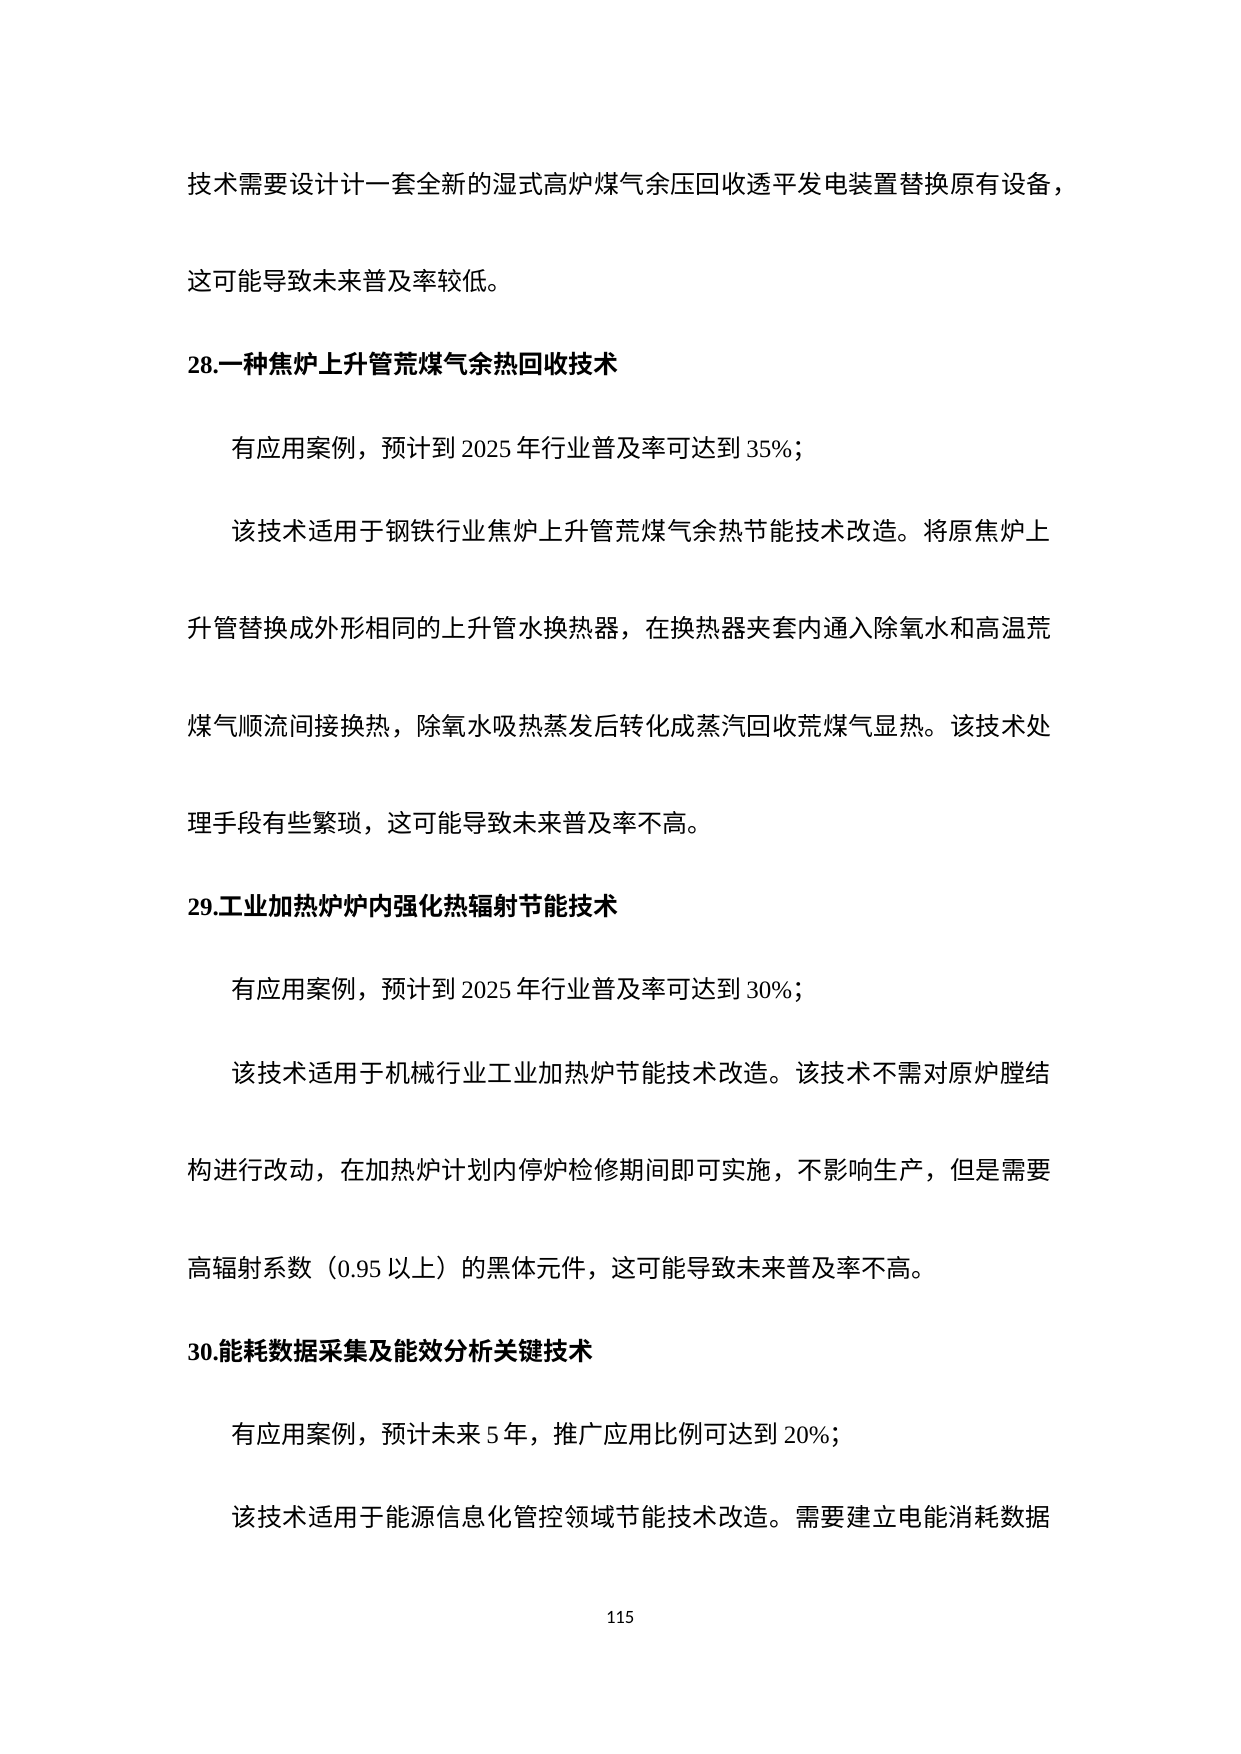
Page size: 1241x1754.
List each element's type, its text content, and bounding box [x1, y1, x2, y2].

text 29.工业加热炉炉内强化热辐射节能技术 [187, 872, 1053, 937]
text 有应用案例，预计到2025年行业普及率可达到30%； [187, 956, 1053, 1021]
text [187, 1483, 1053, 1548]
text 有应用案例，预计未来5年，推广应用比例可达到20%； [187, 1400, 1053, 1465]
text 30.能耗数据采集及能效分析关键技术 [187, 1317, 1053, 1382]
text 该技术适用于机械行业工业加热炉节能技术改造。该技术不需对原炉膛结构进行改动，在加热炉计划内停炉检修期间即可实施，不影响生产，但是需要高辐射系数（0.95以上）的黑体元件，这可能导致未来普及率不高。 [187, 1039, 1053, 1299]
text 28.一种焦炉上升管荒煤气余热回收技术 [187, 331, 1053, 396]
text 该技术适用于钢铁行业焦炉上升管荒煤气余热节能技术改造。将原焦炉上升管替换成外形相同的上升管水换热器，在换热器夹套内通入除氧水和高温荒煤气顺流间接换热，除氧水吸热蒸发后转化成蒸汽回收荒煤气显热。该技术处理手段有些繁琐，这可能导致未来普及率不高。 [187, 497, 1053, 854]
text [187, 150, 1053, 312]
text 有应用案例，预计到2025年行业普及率可达到35%； [187, 414, 1053, 479]
